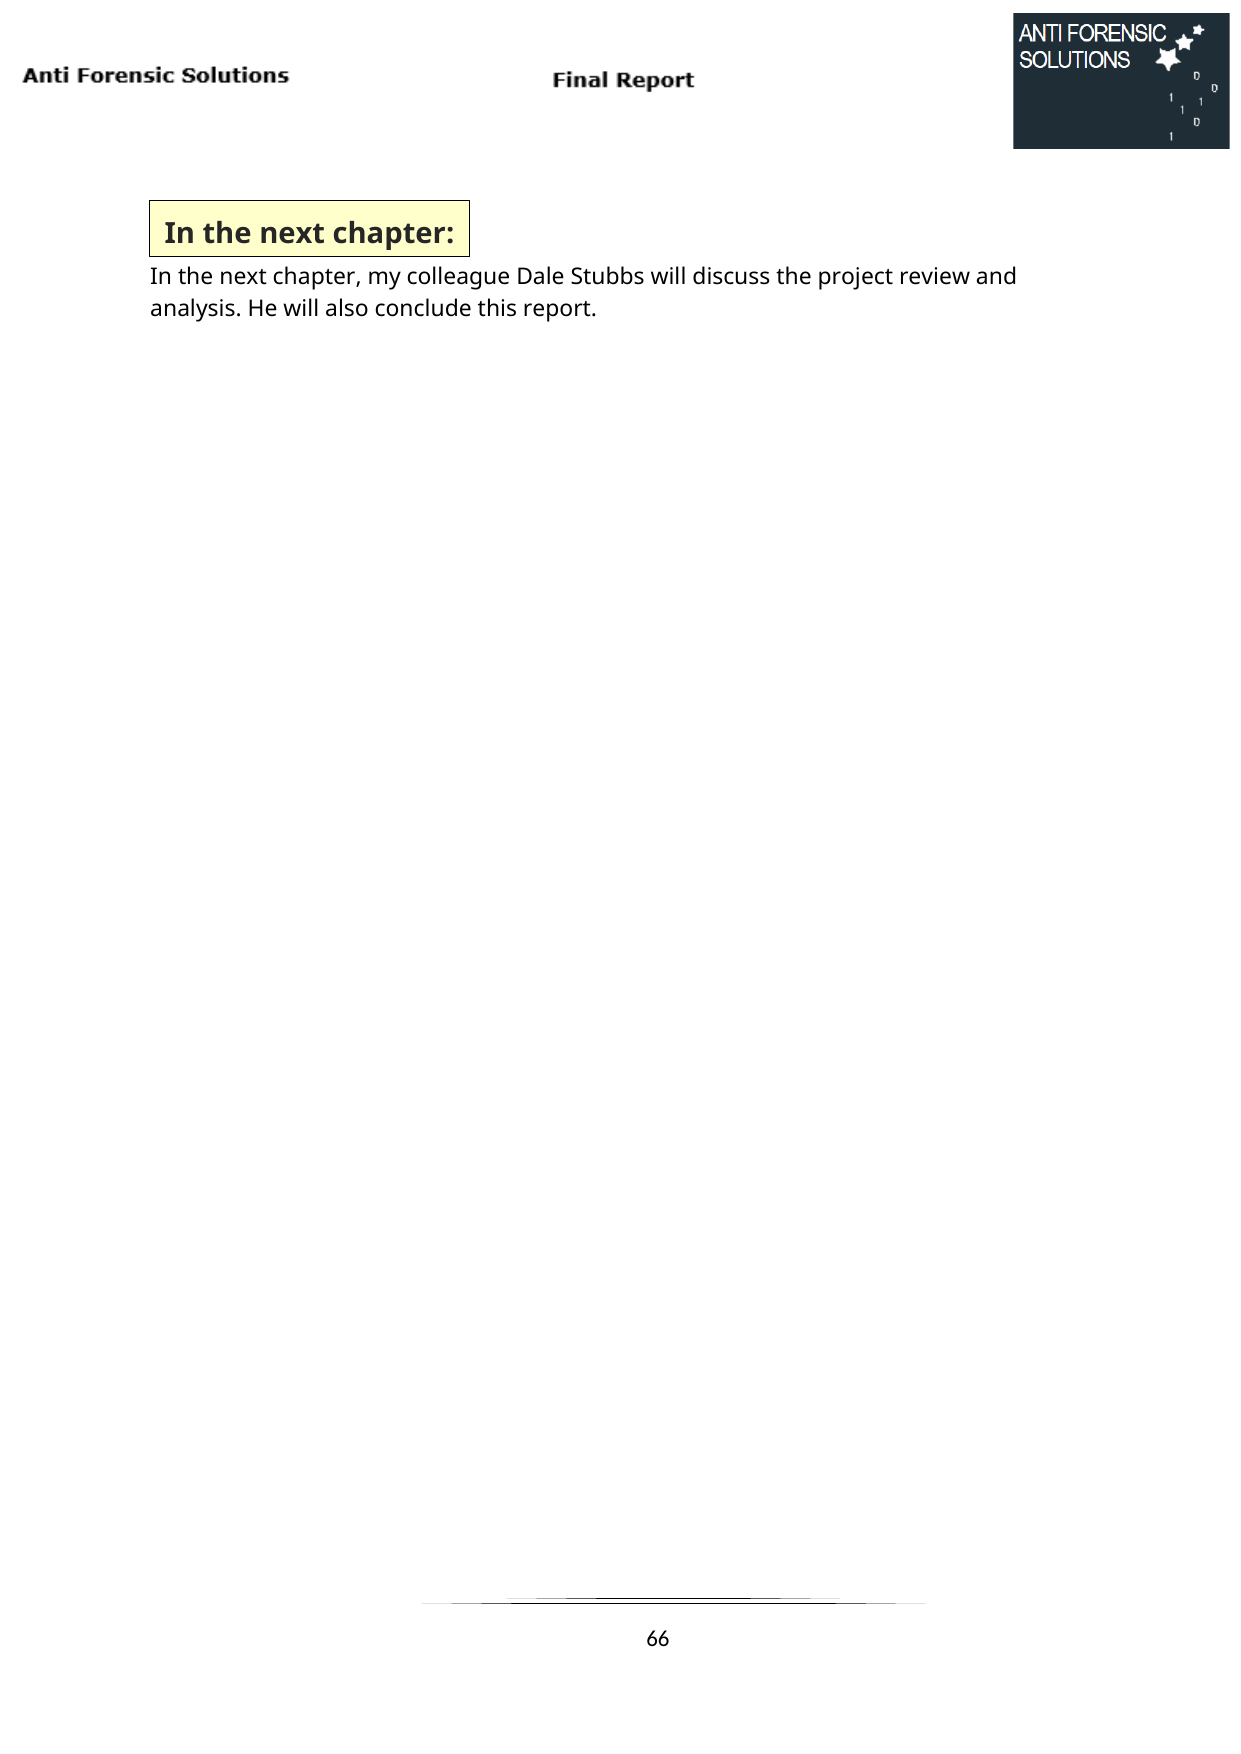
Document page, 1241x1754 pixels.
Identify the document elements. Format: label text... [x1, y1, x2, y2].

picture [542, 59, 699, 100]
picture [1013, 13, 1230, 149]
text In the next chapter, my colleague Dale Stubbs will discuss the project review and analysis. He will also conclude this report. [150, 178, 1090, 323]
picture [15, 59, 299, 94]
